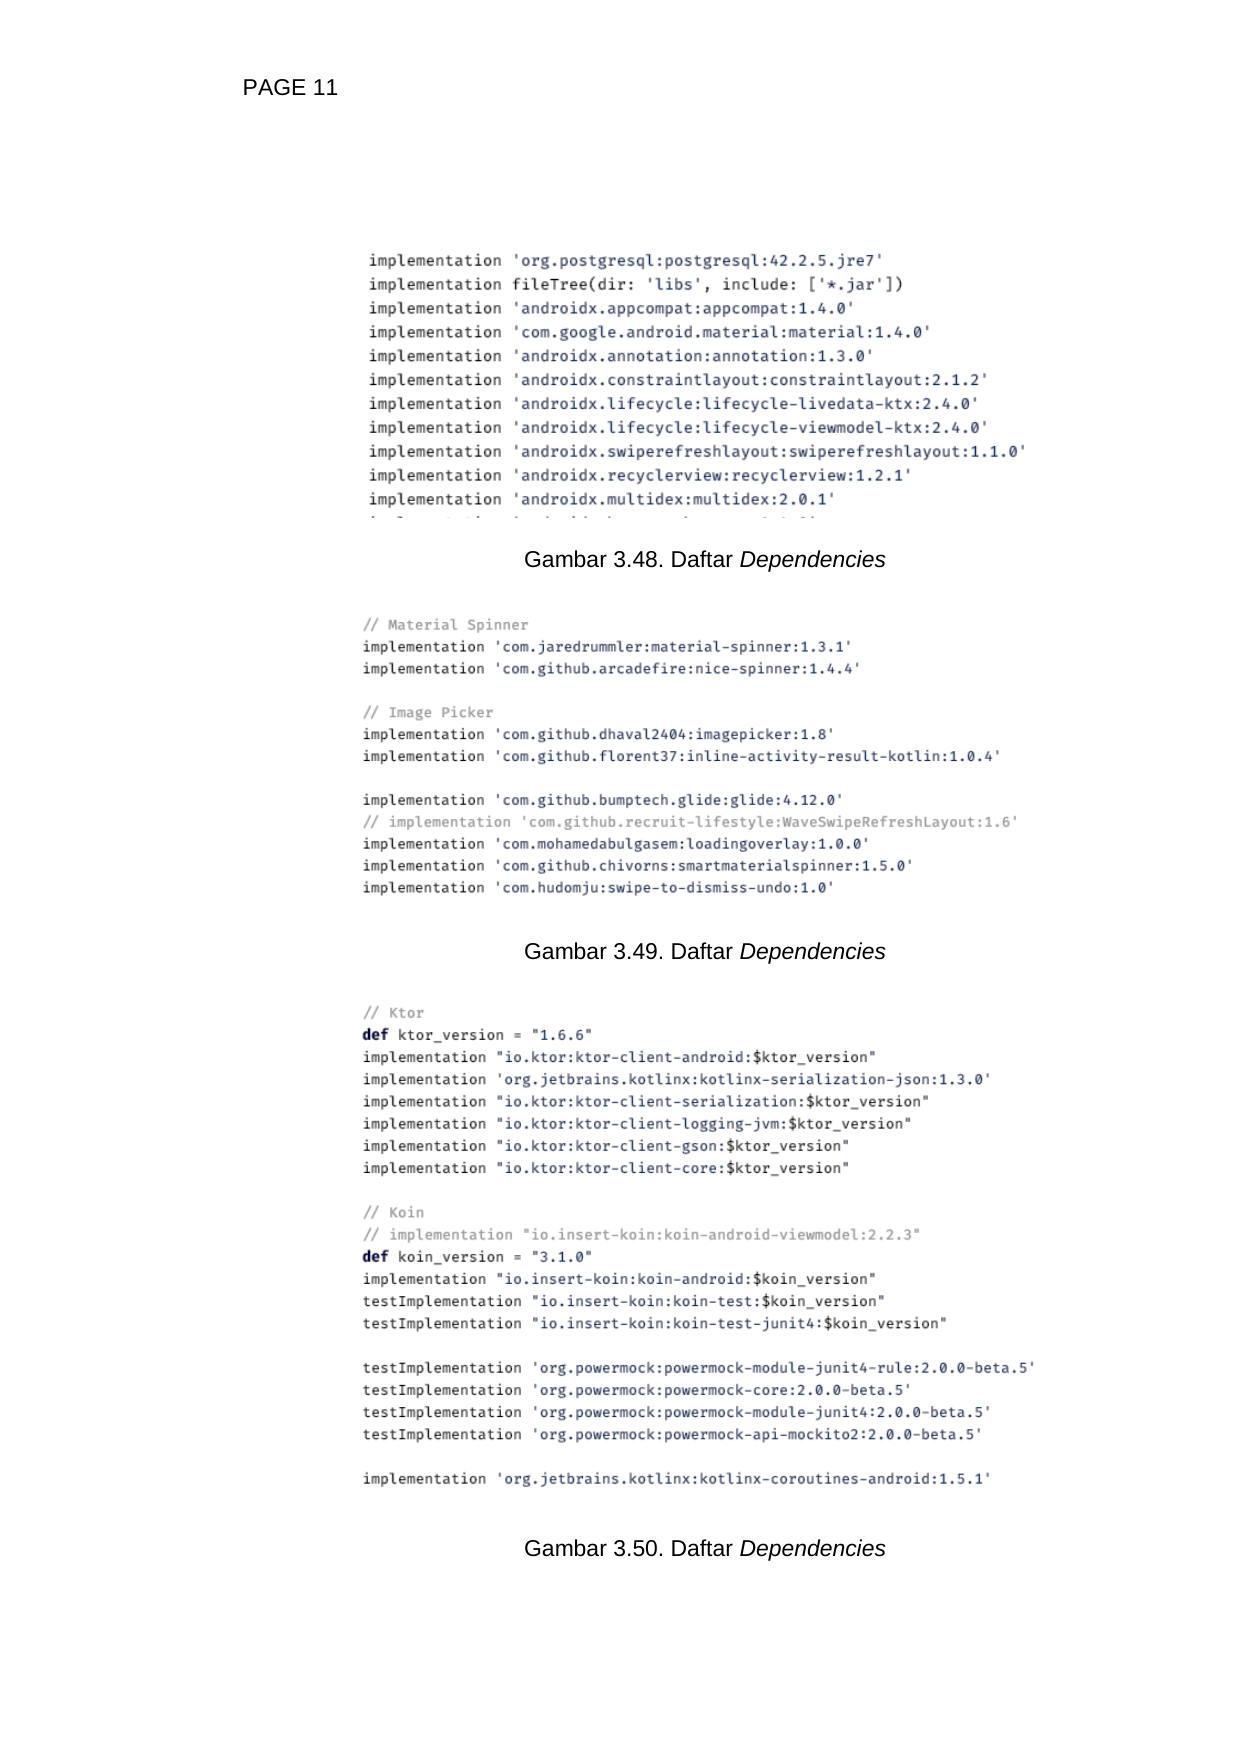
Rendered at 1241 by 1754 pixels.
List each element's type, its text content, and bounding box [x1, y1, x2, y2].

picture [348, 991, 1062, 1507]
text Gambar 3.48. Daftar Dependencies [349, 546, 1063, 572]
text Gambar 3.49. Daftar Dependencies [349, 938, 1063, 964]
text Gambar 3.50. Daftar Dependencies [349, 1535, 1063, 1562]
picture [348, 236, 1067, 518]
picture [348, 598, 1062, 910]
